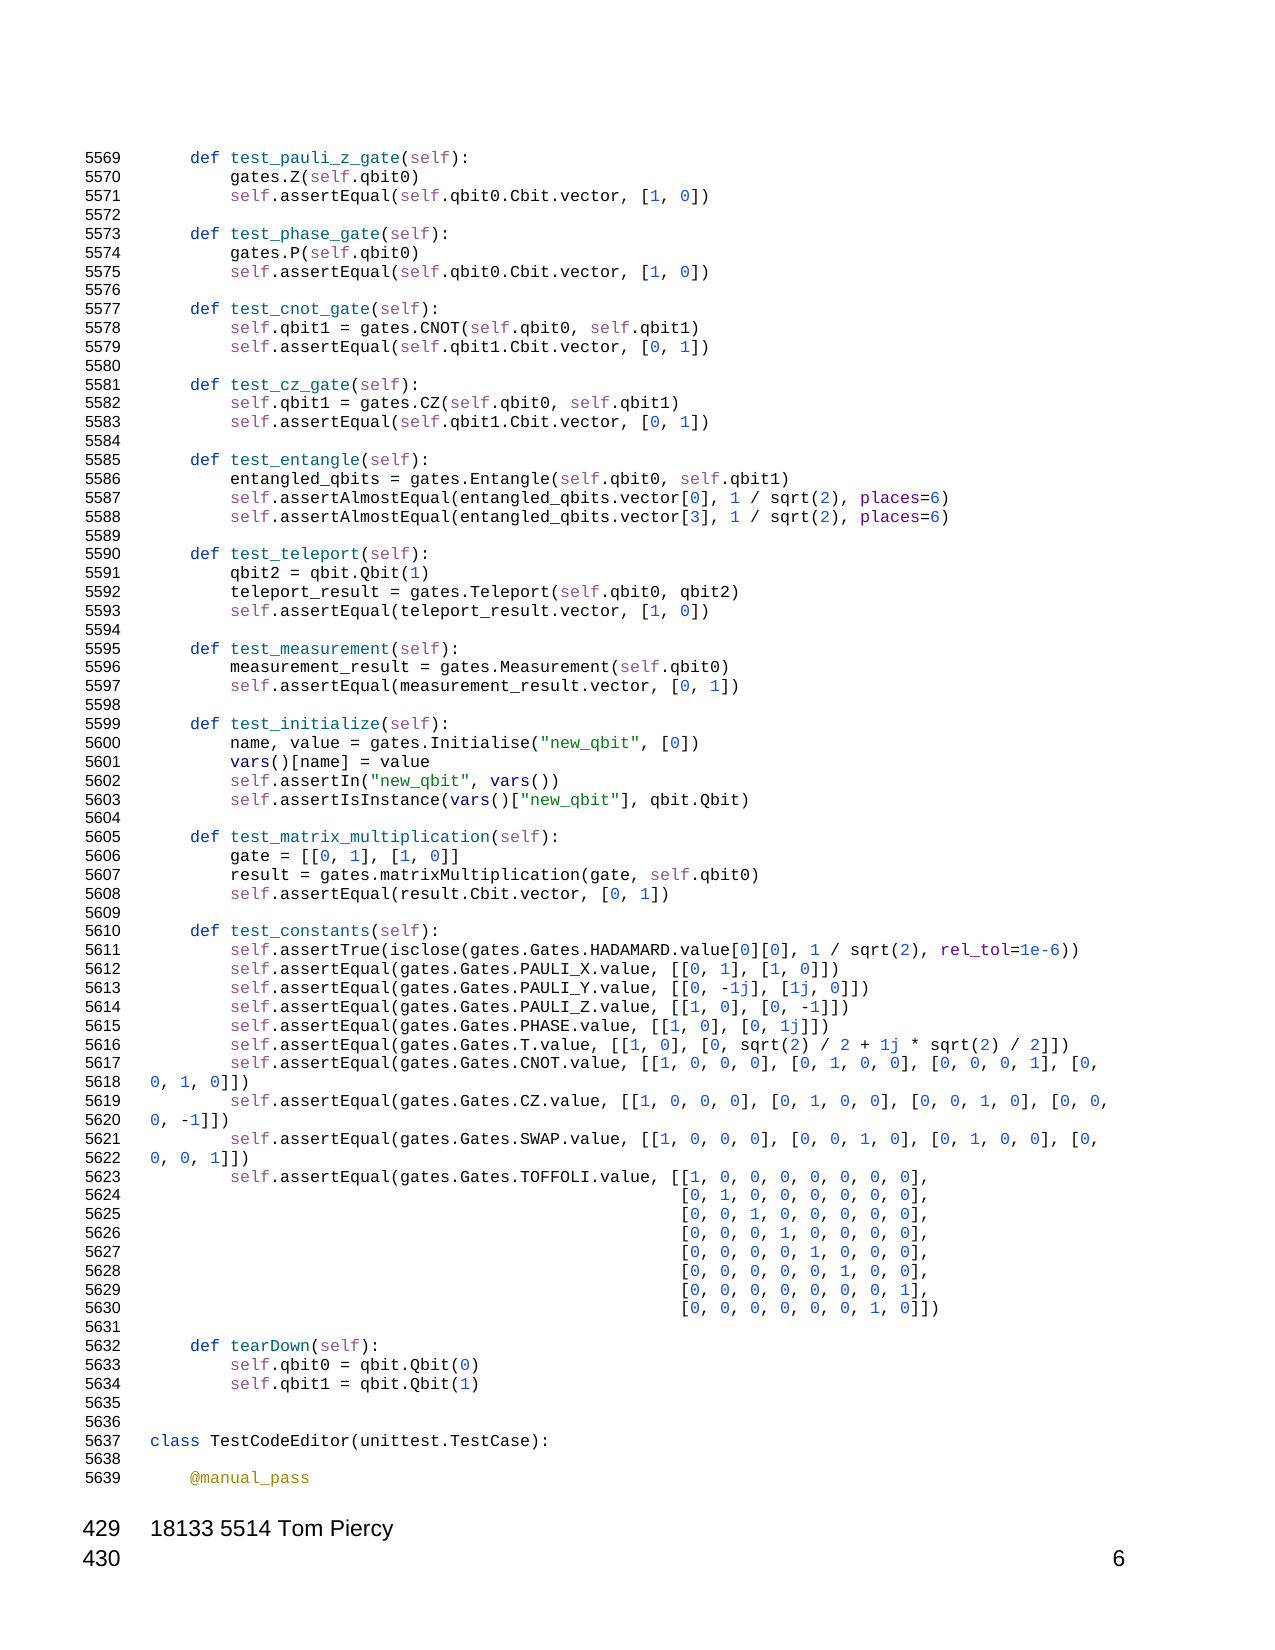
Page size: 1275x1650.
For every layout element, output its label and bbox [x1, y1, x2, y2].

picture [283, 645, 289, 654]
text [150, 150, 1125, 1489]
picture [353, 645, 359, 654]
picture [283, 833, 289, 842]
picture [353, 833, 359, 842]
